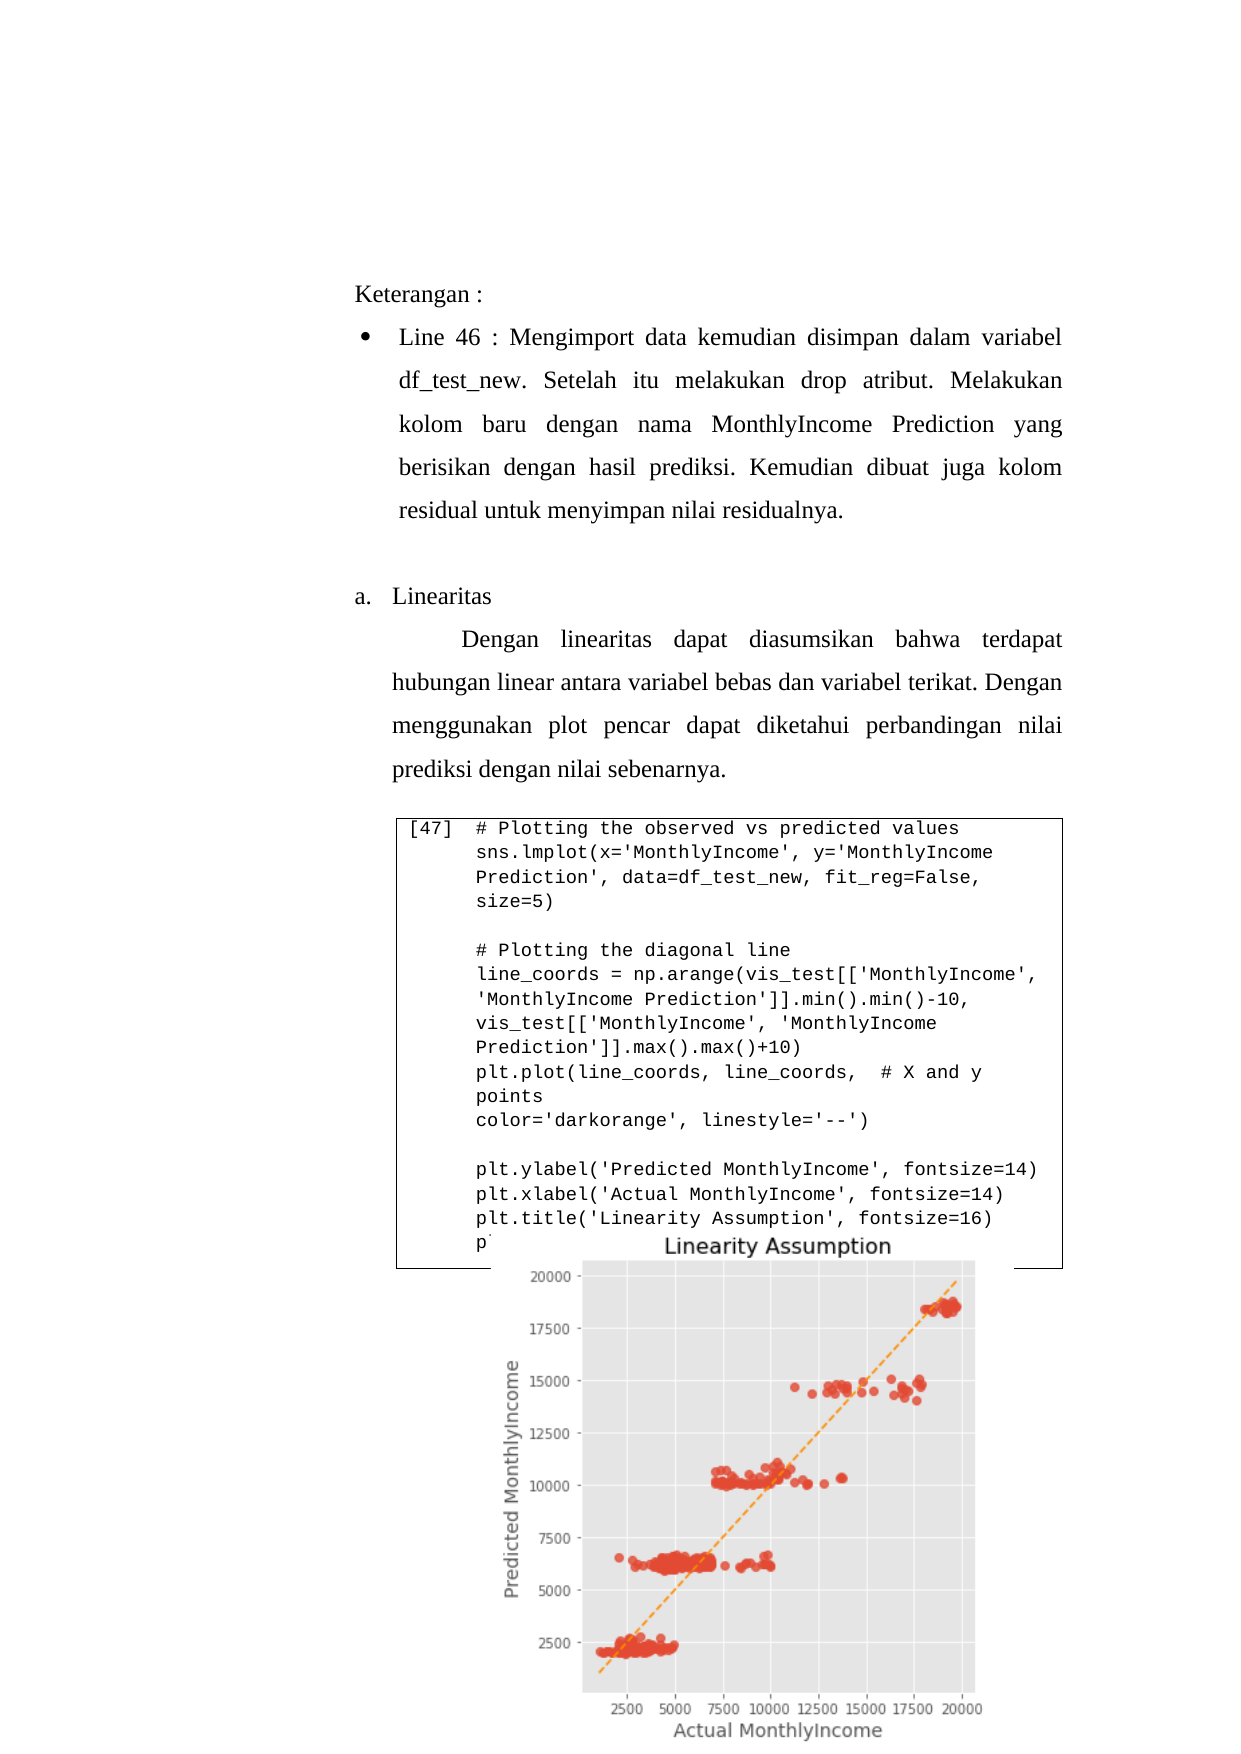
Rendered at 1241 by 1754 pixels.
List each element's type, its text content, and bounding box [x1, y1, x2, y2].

table_header [47] [397, 819, 464, 1267]
picture [490, 1230, 1014, 1754]
list Line 46 : Mengimport data kemudian disimpan dalam variabel df_test_new. Setelah itu melakukan drop atribut. Melakukan kolom baru dengan nama MonthlyIncome Prediction yang berisikan dengan hasil prediksi. Kemudian dibuat juga kolom residual untuk menyimpan nilai residualnya. [361, 322, 1063, 524]
table_header # Plotting the observed vs predicted values sns.lmplot(x='MonthlyIncome', y='MonthlyIncome Prediction', data=df_test_new, fit_reg=False, size=5) # Plotting the diagonal line line_coords = np.arange(vis_test[['MonthlyIncome', 'MonthlyIncome Prediction']].min().min()-10, vis_test[['MonthlyIncome', 'MonthlyIncome Prediction']].max().max()+10) plt.plot(line_coords, line_coords, # X and y points color='darkorange', linestyle='--') plt.ylabel('Predicted MonthlyIncome', fontsize=14) plt.xlabel('Actual MonthlyIncome', fontsize=14) plt.title('Linearity Assumption', fontsize=16) plt.show() [464, 819, 1062, 1267]
list Keterangan : [354, 279, 1063, 308]
list Linearitas [354, 581, 1063, 610]
list Dengan linearitas dapat diasumsikan bahwa terdapat hubungan linear antara variabel bebas dan variabel terikat. Dengan menggunakan plot pencar dapat diketahui perbandingan nilai prediksi dengan nilai sebenarnya. [392, 624, 1063, 782]
